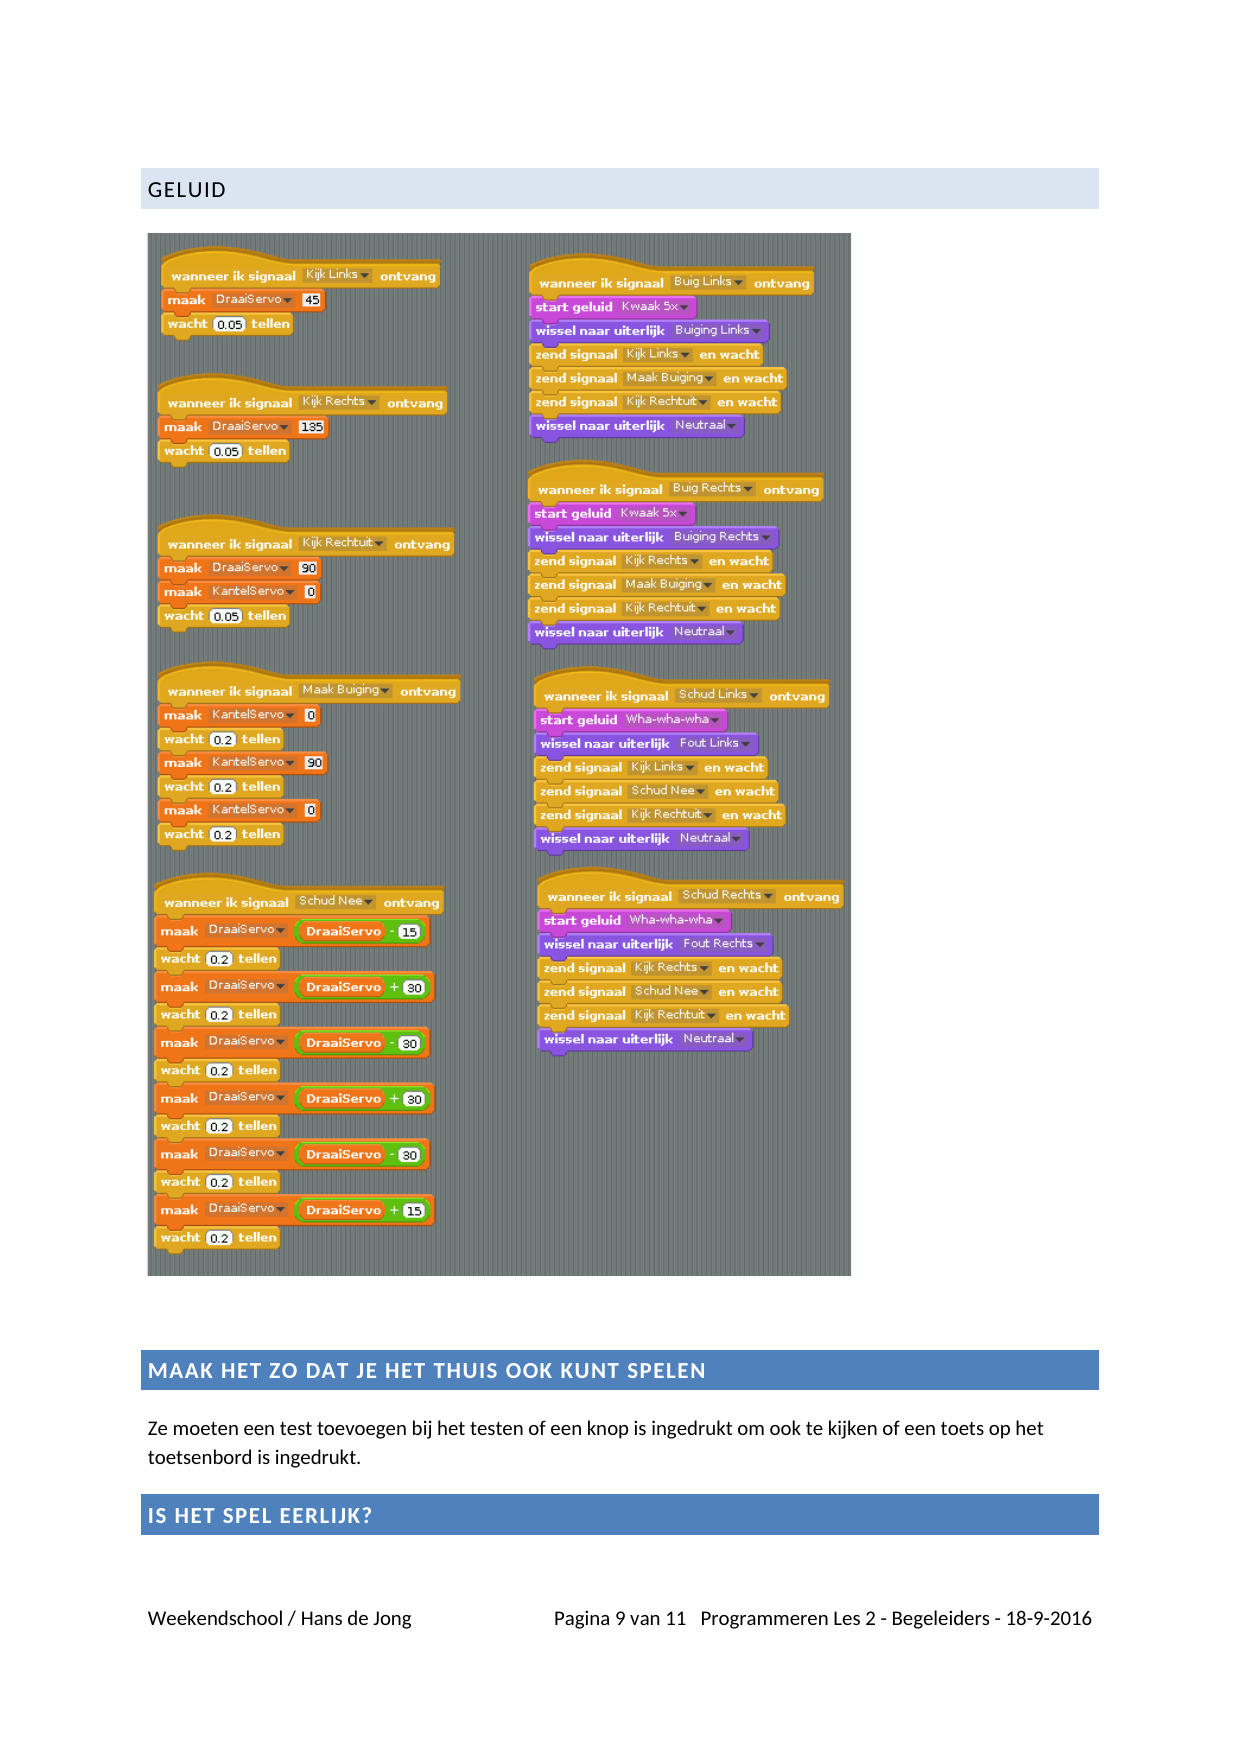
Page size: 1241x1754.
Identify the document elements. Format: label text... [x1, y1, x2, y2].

text Ze moeten een test toevoegen bij het testen of een knop is ingedrukt om ook te kijken of een toets op het toetsenbord is ingedrukt. [148, 1415, 1093, 1470]
subtitle Geluid [148, 175, 1093, 203]
subtitle Maak het zo dat je het thuis ook kunt spelen [148, 1356, 1093, 1384]
picture [147, 233, 852, 1276]
subtitle Is het spel eerlijk? [148, 1501, 1093, 1529]
